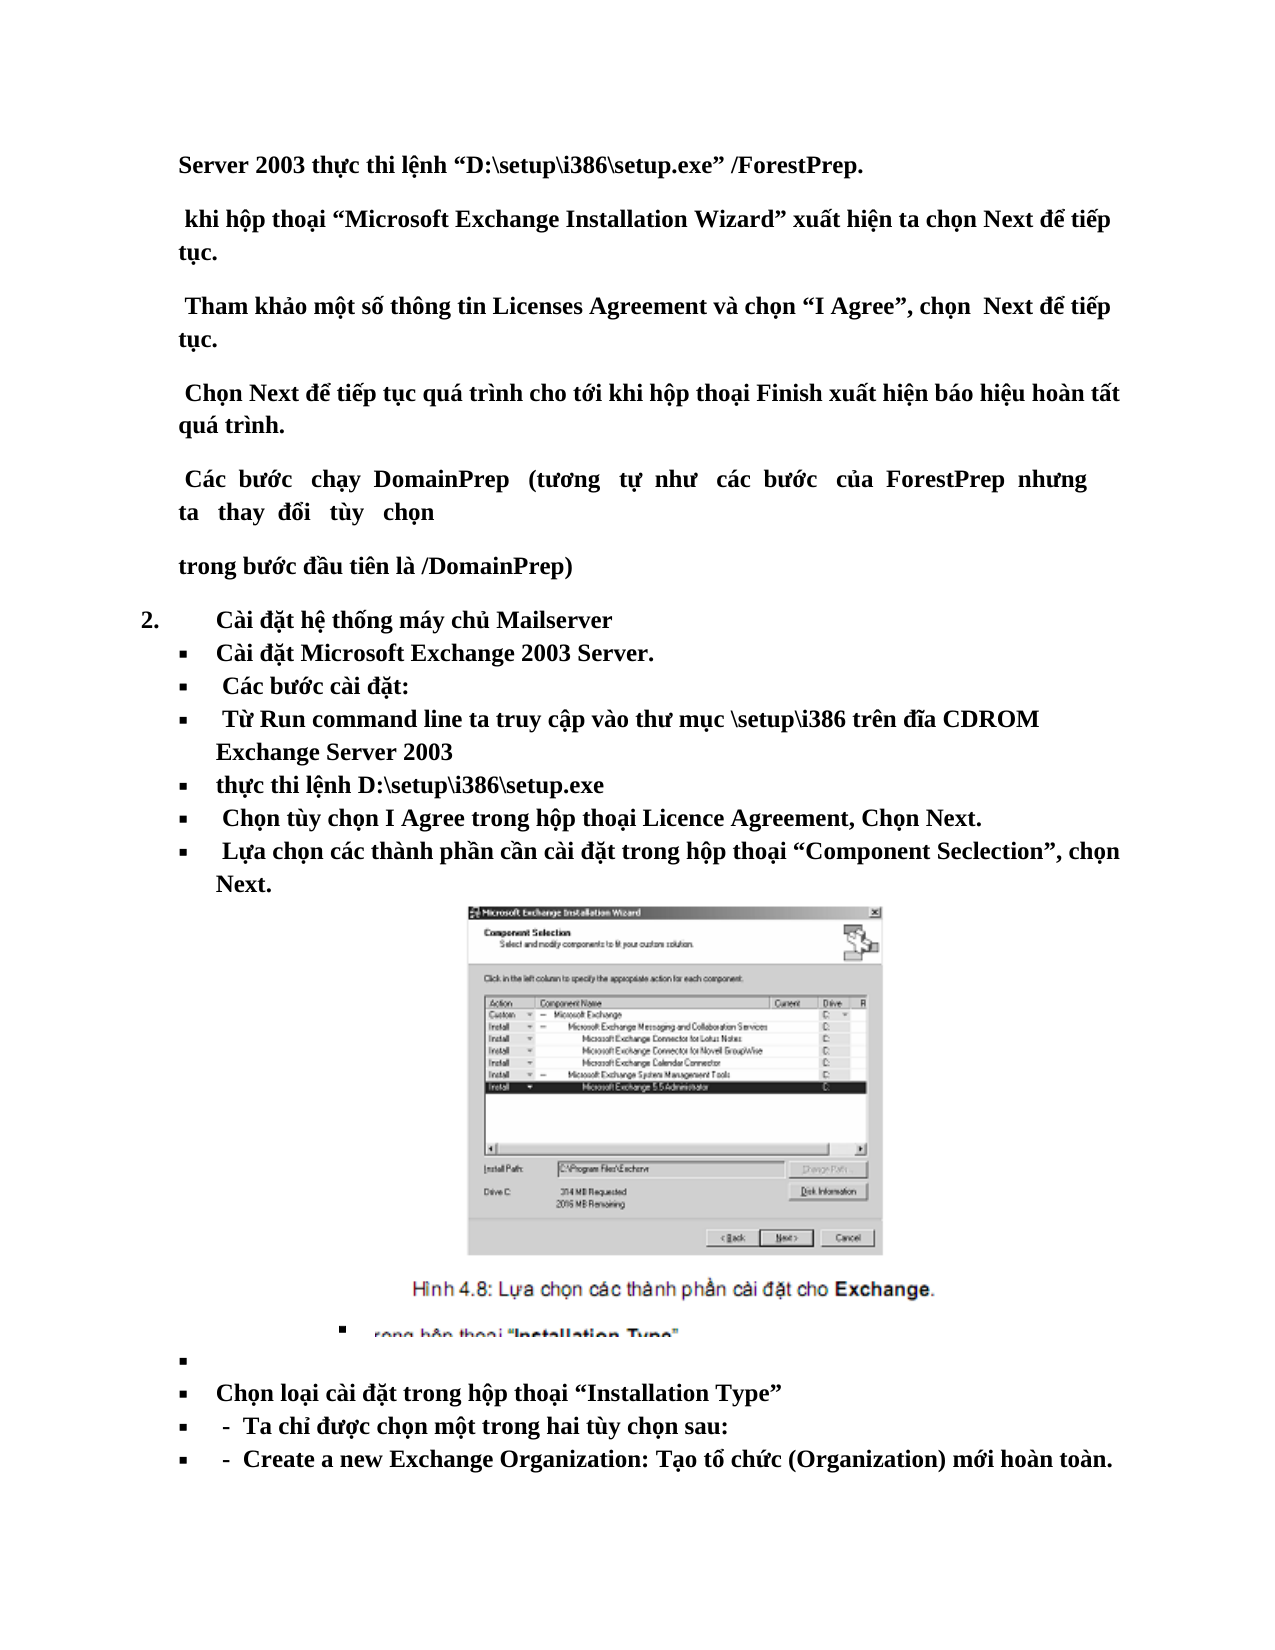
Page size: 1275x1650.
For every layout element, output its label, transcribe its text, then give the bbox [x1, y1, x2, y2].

text Chọn Next để tiếp tục quá trình cho tới khi hộp thoại Finish xuất hiện báo hiệu hoàn tất quá trình. [178, 378, 1125, 439]
list Cài đặt Microsoft Exchange 2003 Server. [178, 638, 1125, 667]
text khi hộp thoại “Microsoft Exchange Installation Wizard” xuất hiện ta chọn Next để tiếp tục. [178, 204, 1125, 266]
list thực thi lệnh D:\setup\i386\setup.exe [178, 770, 1125, 799]
text Tham khảo một số thông tin Licenses Agreement và chọn “I Agree”, chọn Next để tiếp tục. [178, 291, 1125, 352]
text Các bước chạy DomainPrep (tương tự như các bước của ForestPrep nhưng ta thay đổi tùy chọn [178, 464, 1125, 526]
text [178, 150, 1125, 179]
list Chọn loại cài đặt trong hộp thoại “Installation Type” [178, 1378, 1125, 1407]
list Các bước cài đặt: [178, 671, 1125, 700]
list - Ta chỉ được chọn một trong hai tùy chọn sau: [178, 1411, 1125, 1440]
text trong bước đầu tiên là /DomainPrep) [178, 551, 1125, 580]
list - Create a new Exchange Organization: Tạo tổ chức (Organization) mới hoàn toàn. [178, 1444, 1125, 1473]
list Cài đặt hệ thống máy chủ Mailserver [141, 605, 1125, 634]
list Chọn tùy chọn I Agree trong hộp thoại Licence Agreement, Chọn Next. [178, 803, 1125, 832]
list Lựa chọn các thành phần cần cài đặt trong hộp thoại “Component Seclection”, chọn Next. [178, 836, 1125, 898]
picture [375, 902, 966, 1337]
list Từ Run command line ta truy cập vào thư mục \setup\i386 trên đĩa CDROM Exchange Server 2003 [178, 704, 1125, 766]
